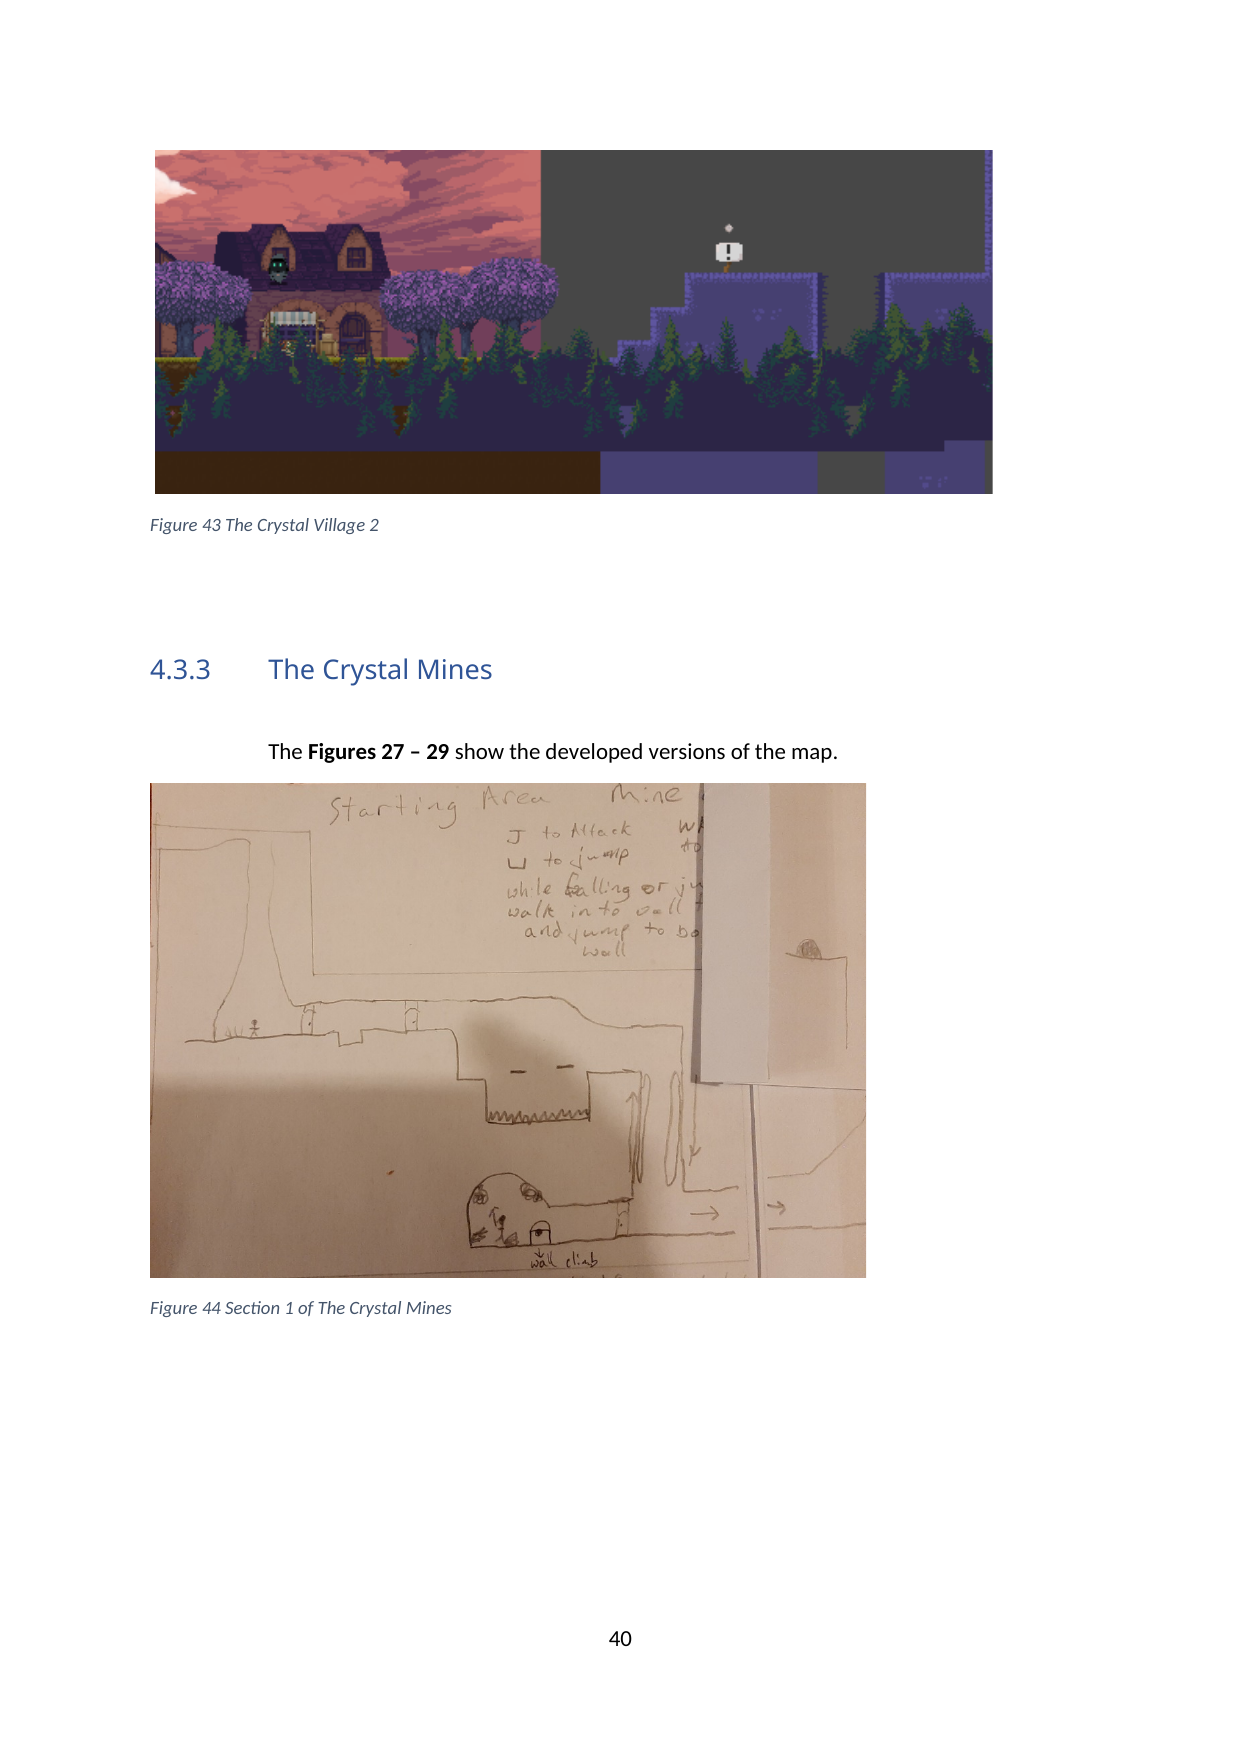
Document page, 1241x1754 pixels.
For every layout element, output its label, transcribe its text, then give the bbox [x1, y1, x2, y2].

picture [155, 150, 993, 494]
subtitle 4.3.3 The Crystal Mines [150, 650, 1090, 687]
text The Figures 27 – 29 show the developed versions of the map. [268, 737, 1090, 765]
picture [150, 783, 867, 1278]
